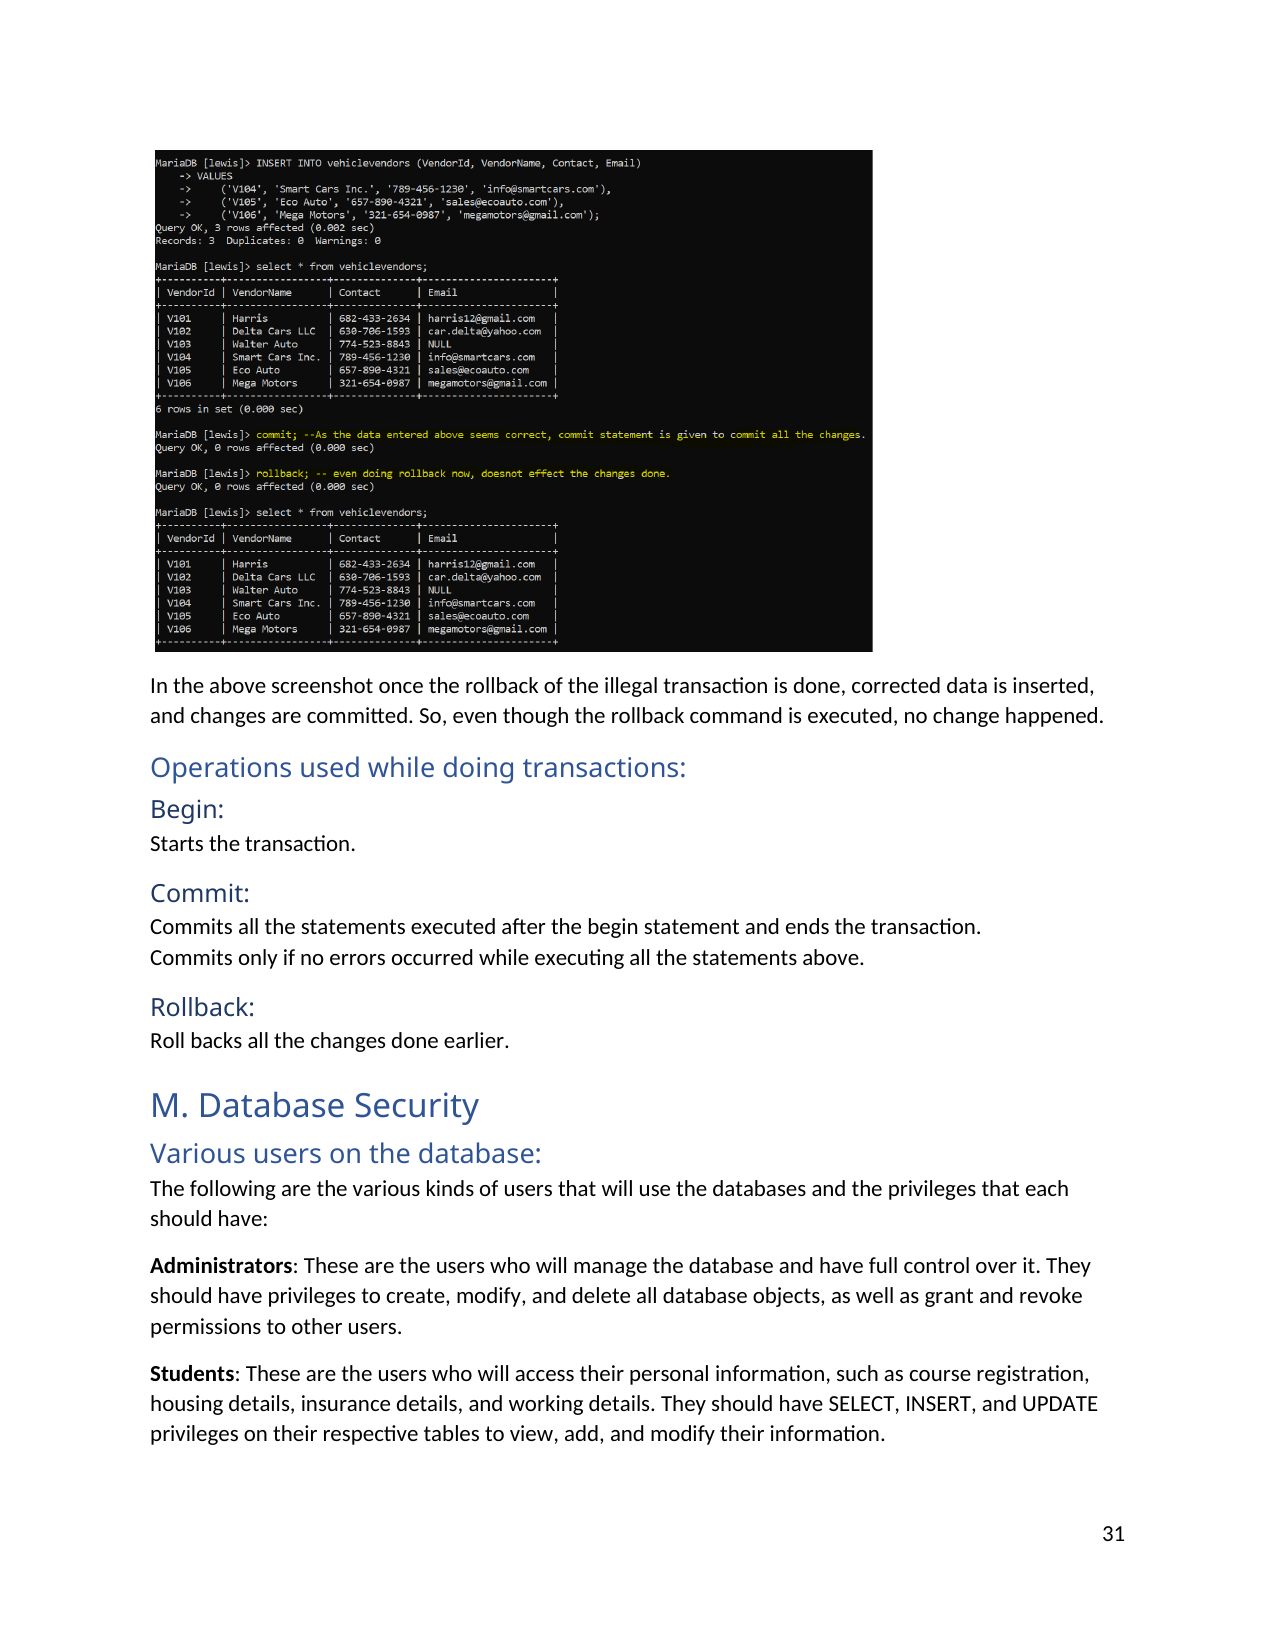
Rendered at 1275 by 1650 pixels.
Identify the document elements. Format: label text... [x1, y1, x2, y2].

subtitle Commit: [150, 876, 1125, 910]
text In the above screenshot once the rollback of the illegal transaction is done, corrected data is inserted, and changes are committed. So, even though the rollback command is executed, no change happened. [150, 671, 1125, 729]
text The following are the various kinds of users that will use the databases and the privileges that each should have: [150, 1174, 1125, 1233]
text Commits all the statements executed after the begin statement and ends the transaction. Commits only if no errors occurred while executing all the statements above. [150, 912, 1125, 971]
picture [155, 150, 873, 652]
subtitle Rollback: [150, 989, 1125, 1023]
subtitle Begin: [150, 792, 1125, 826]
text Roll backs all the changes done earlier. [150, 1026, 1125, 1054]
subtitle Operations used while doing transactions: [150, 748, 1125, 785]
subtitle Various users on the database: [150, 1134, 1125, 1171]
text Administrators: These are the users who will manage the database and have full control over it. They should have privileges to create, modify, and delete all database objects, as well as grant and revoke permissions to other users. [150, 1251, 1125, 1340]
text Starts the transaction. [150, 829, 1125, 857]
subtitle M. Database Security [150, 1081, 1125, 1127]
text Students: These are the users who will access their personal information, such as course registration, housing details, insurance details, and working details. They should have SELECT, INSERT, and UPDATE privileges on their respective tables to view, add, and modify their information. [150, 1359, 1125, 1447]
